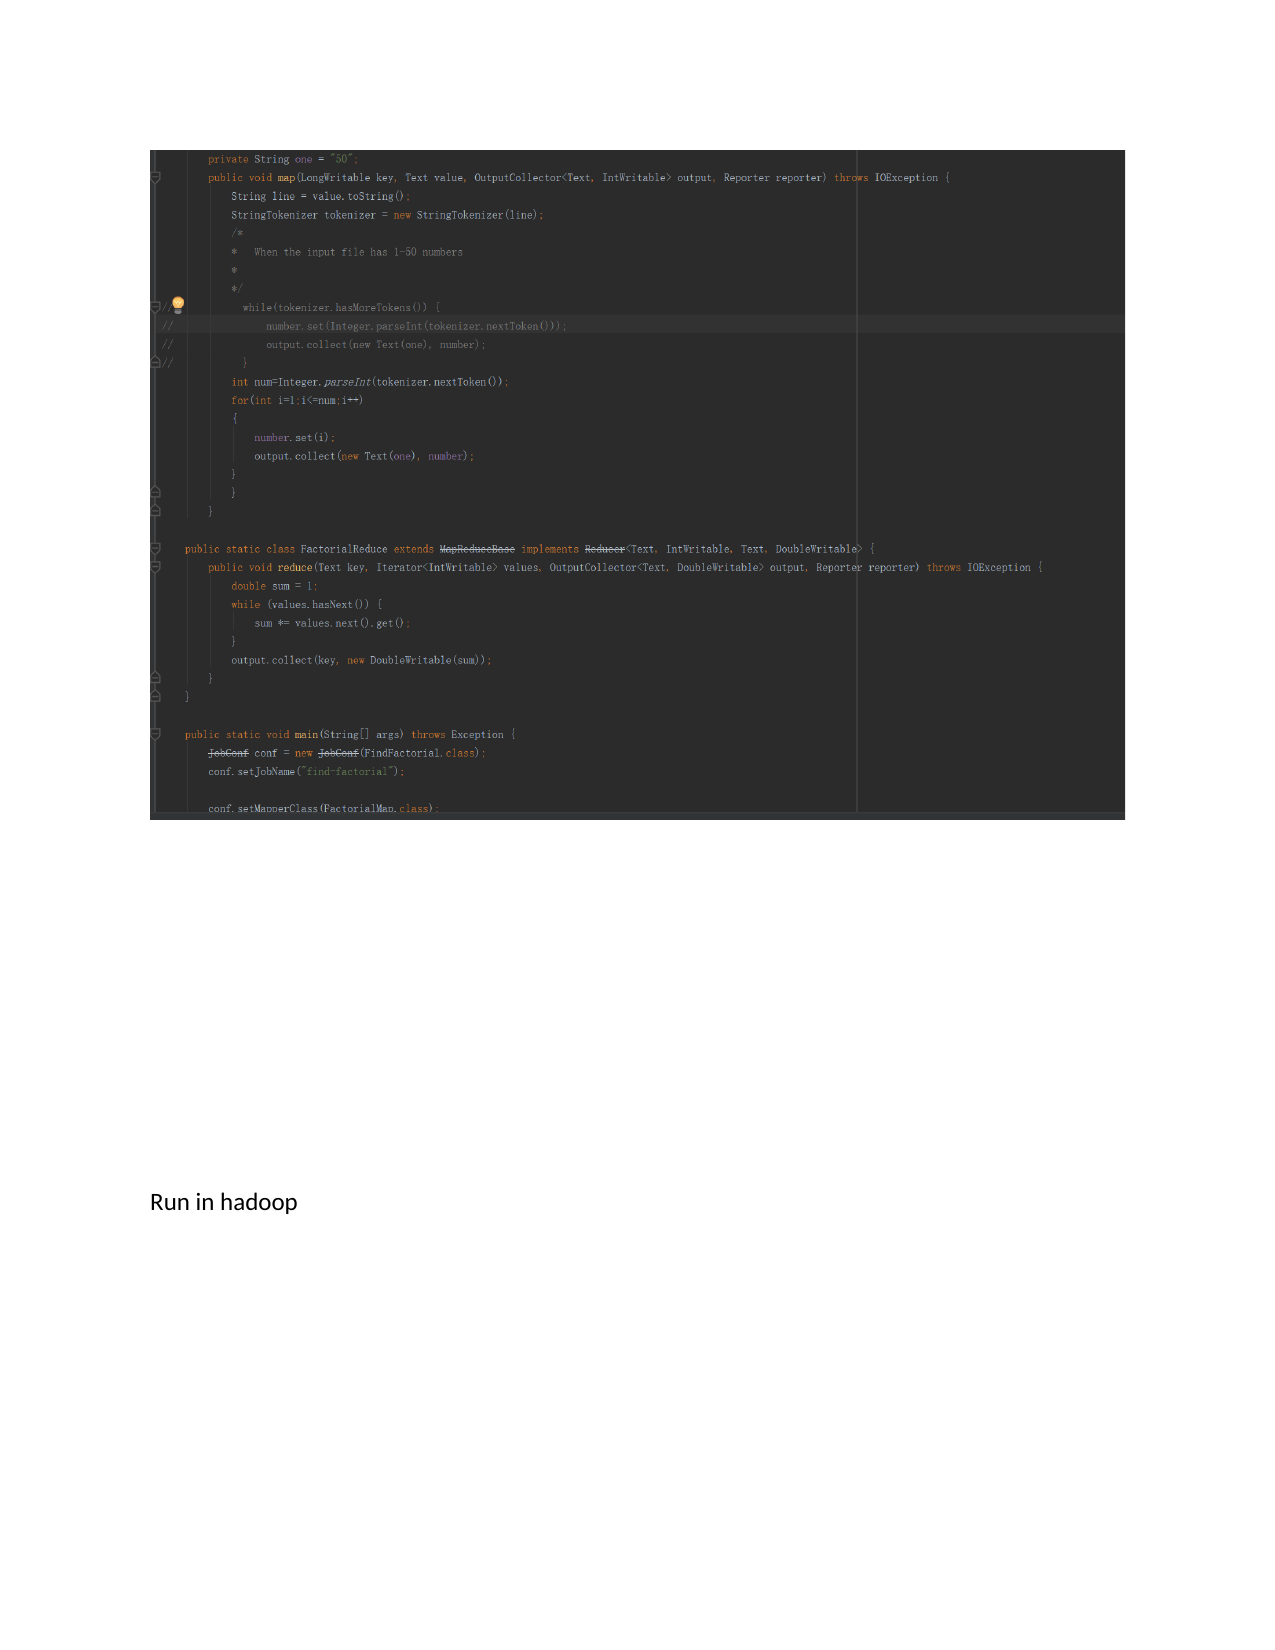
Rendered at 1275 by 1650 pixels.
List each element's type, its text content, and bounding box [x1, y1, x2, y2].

text Run in hadoop [150, 1186, 1125, 1216]
picture [150, 150, 1125, 820]
